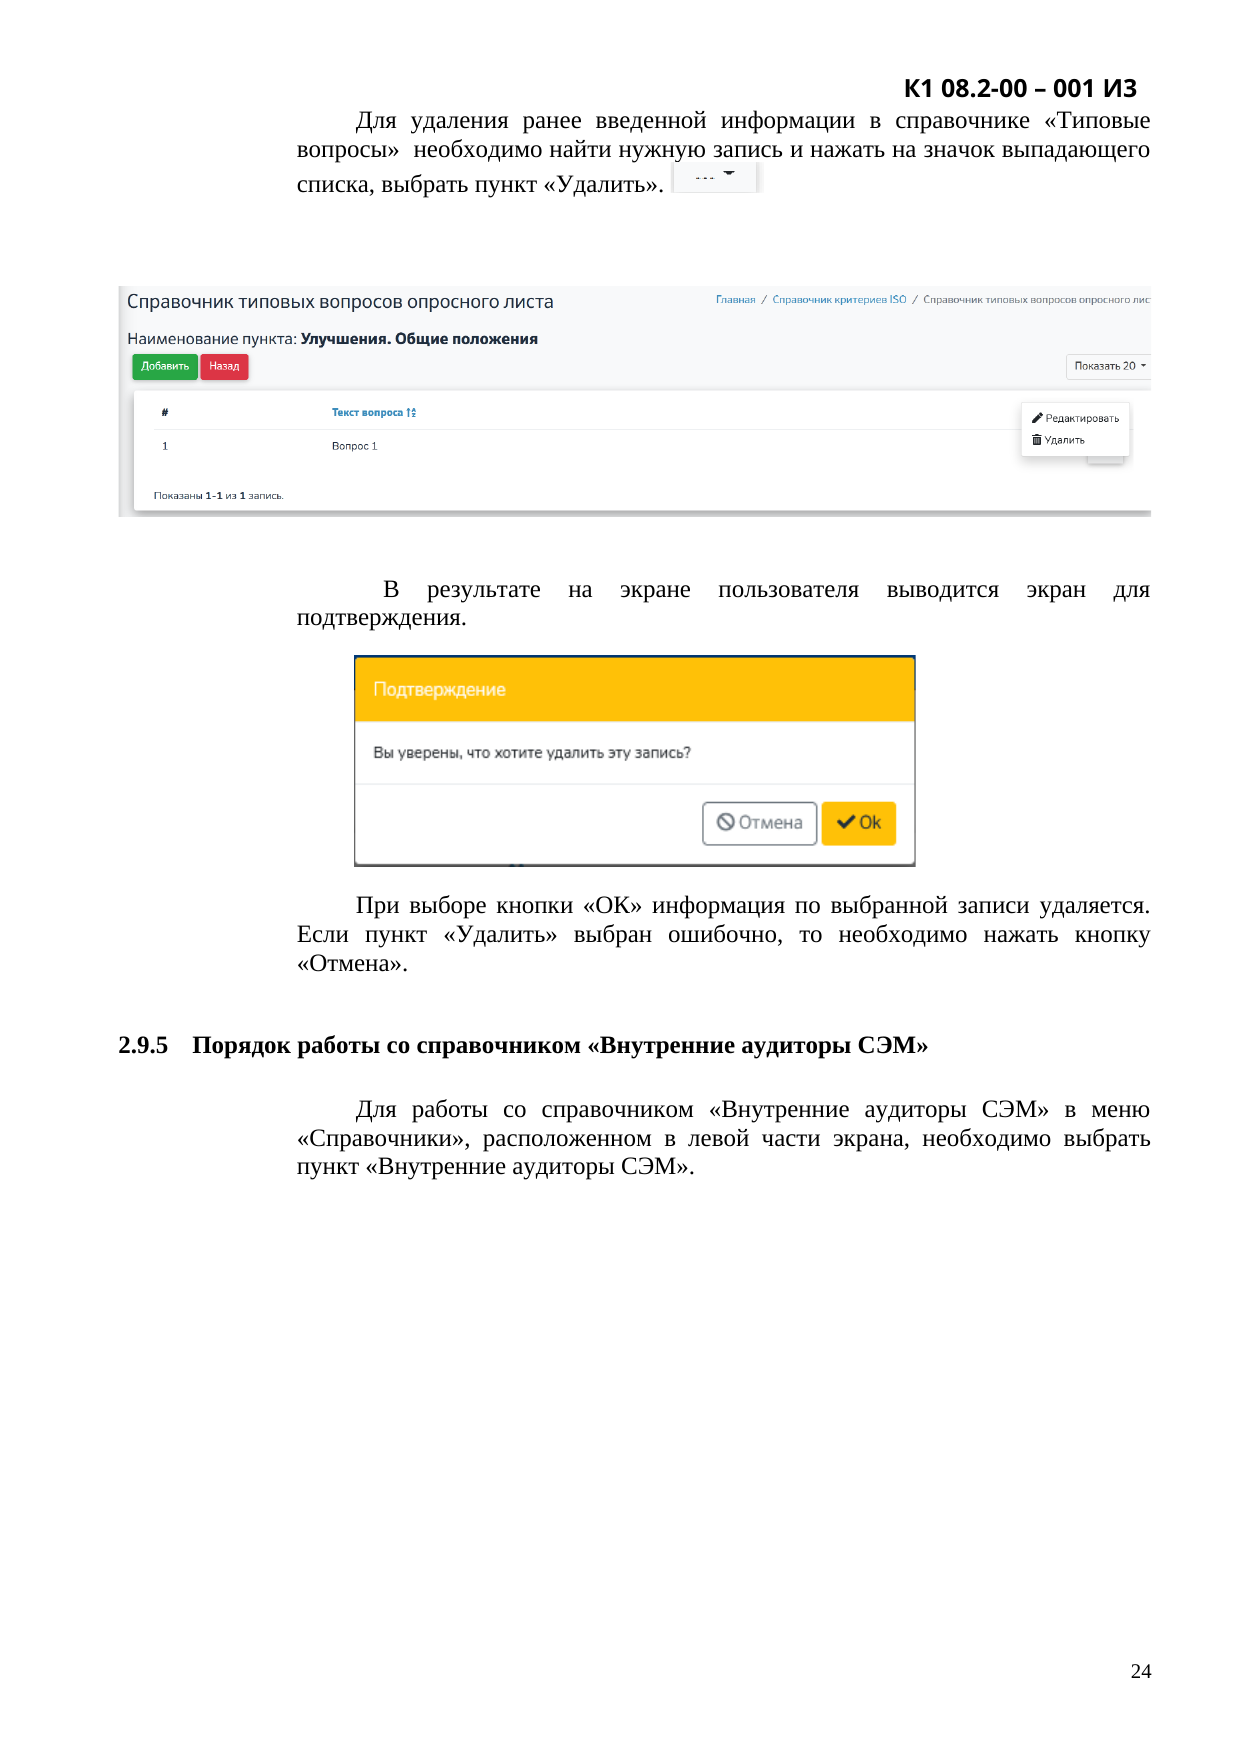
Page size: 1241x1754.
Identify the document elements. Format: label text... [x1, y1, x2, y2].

text При выборе кнопки «ОК» информация по выбранной записи удаляется. Если пункт «Удалить» выбран ошибочно, то необходимо нажать кнопку «Отмена». [297, 890, 1152, 976]
text В результате на экране пользователя выводится экран для подтверждения. [297, 574, 1152, 631]
text Для удаления ранее введенной информации в справочнике «Типовые вопросы» необходимо найти нужную запись и нажать на значок выпадающего списка, выбрать пункт «Удалить». [297, 105, 1152, 198]
picture [118, 286, 1152, 517]
picture [354, 655, 916, 867]
picture [670, 162, 764, 193]
subtitle Порядок работы со справочником «Внутренние аудиторы СЭМ» [118, 1030, 1152, 1059]
text Для работы со справочником «Внутренние аудиторы СЭМ» в меню «Справочники», расположенном в левой части экрана, необходимо выбрать пункт «Внутренние аудиторы СЭМ». [297, 1094, 1152, 1180]
